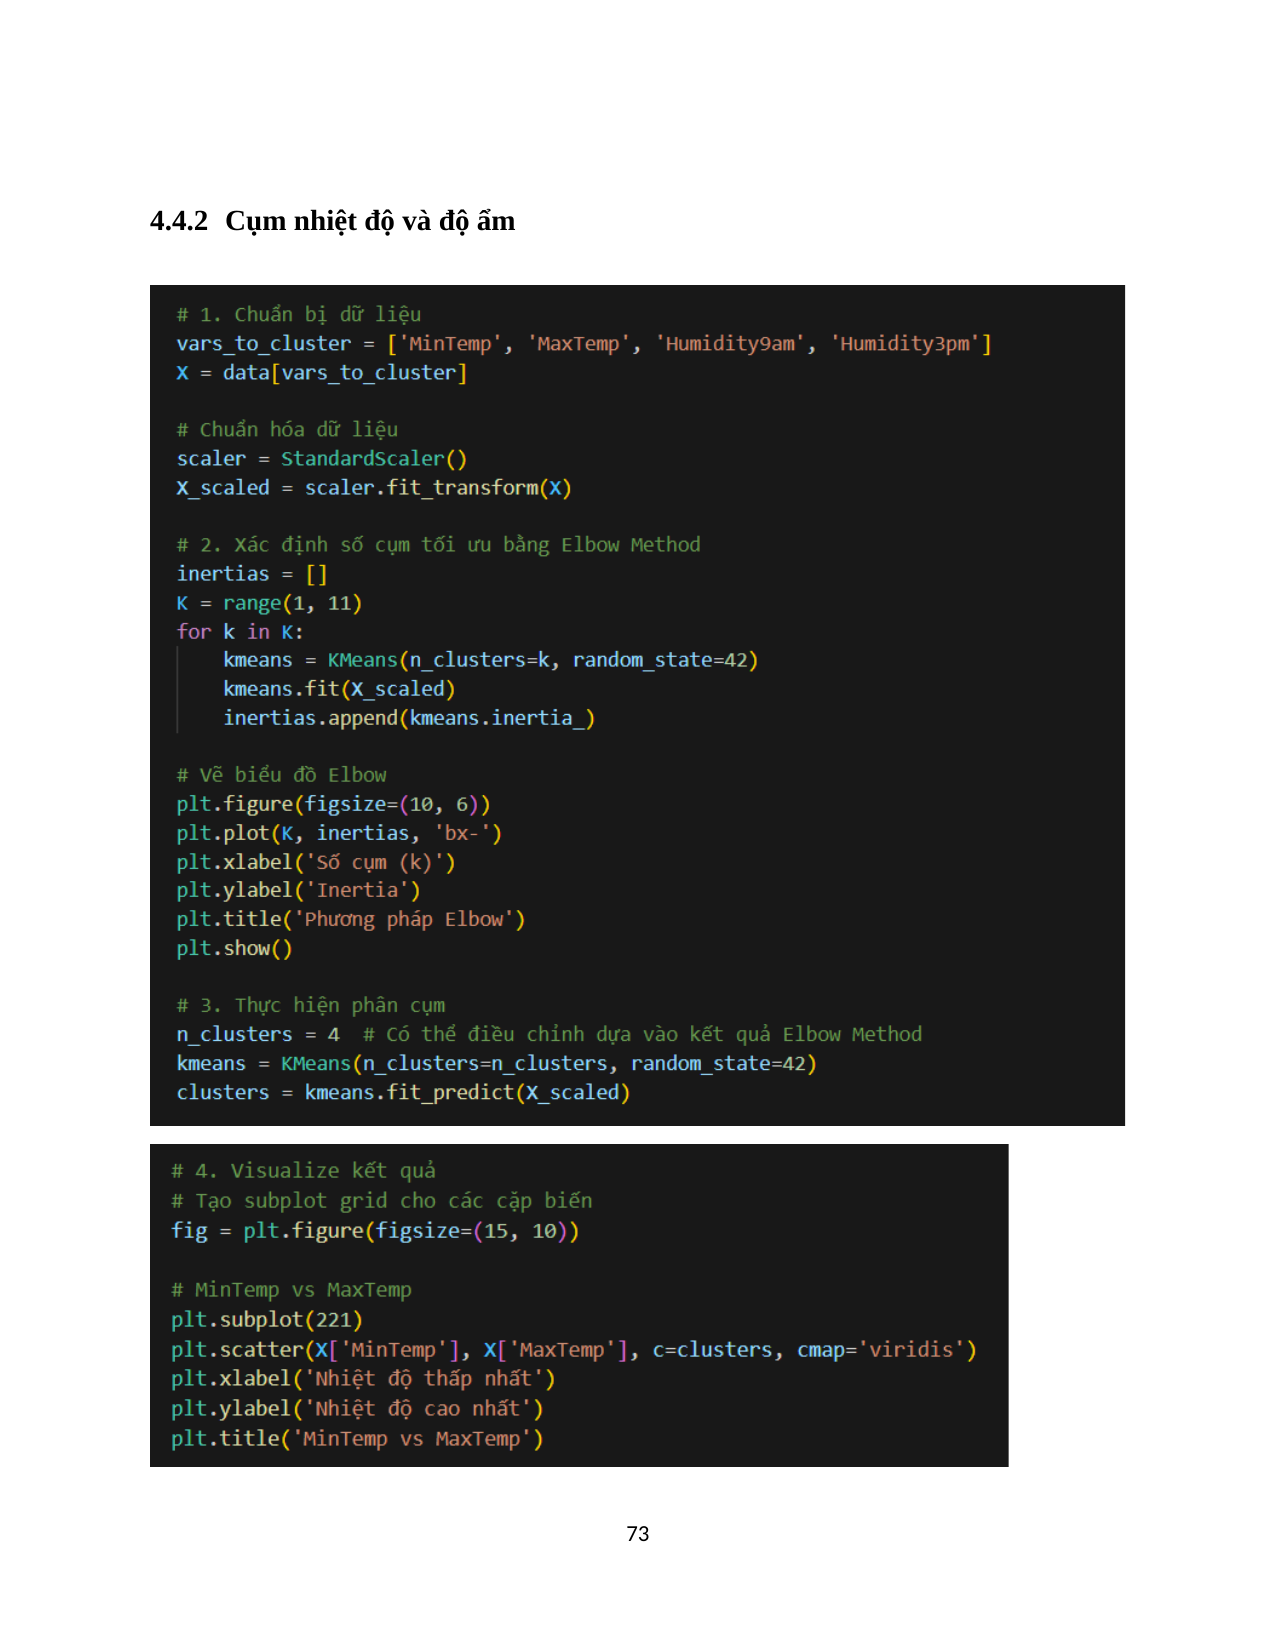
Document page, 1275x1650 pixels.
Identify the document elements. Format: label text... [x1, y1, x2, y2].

picture [150, 1144, 1009, 1467]
subtitle 4.4.2 Cụm nhiệt độ và độ ẩm [150, 203, 1125, 236]
picture [150, 285, 1125, 1126]
